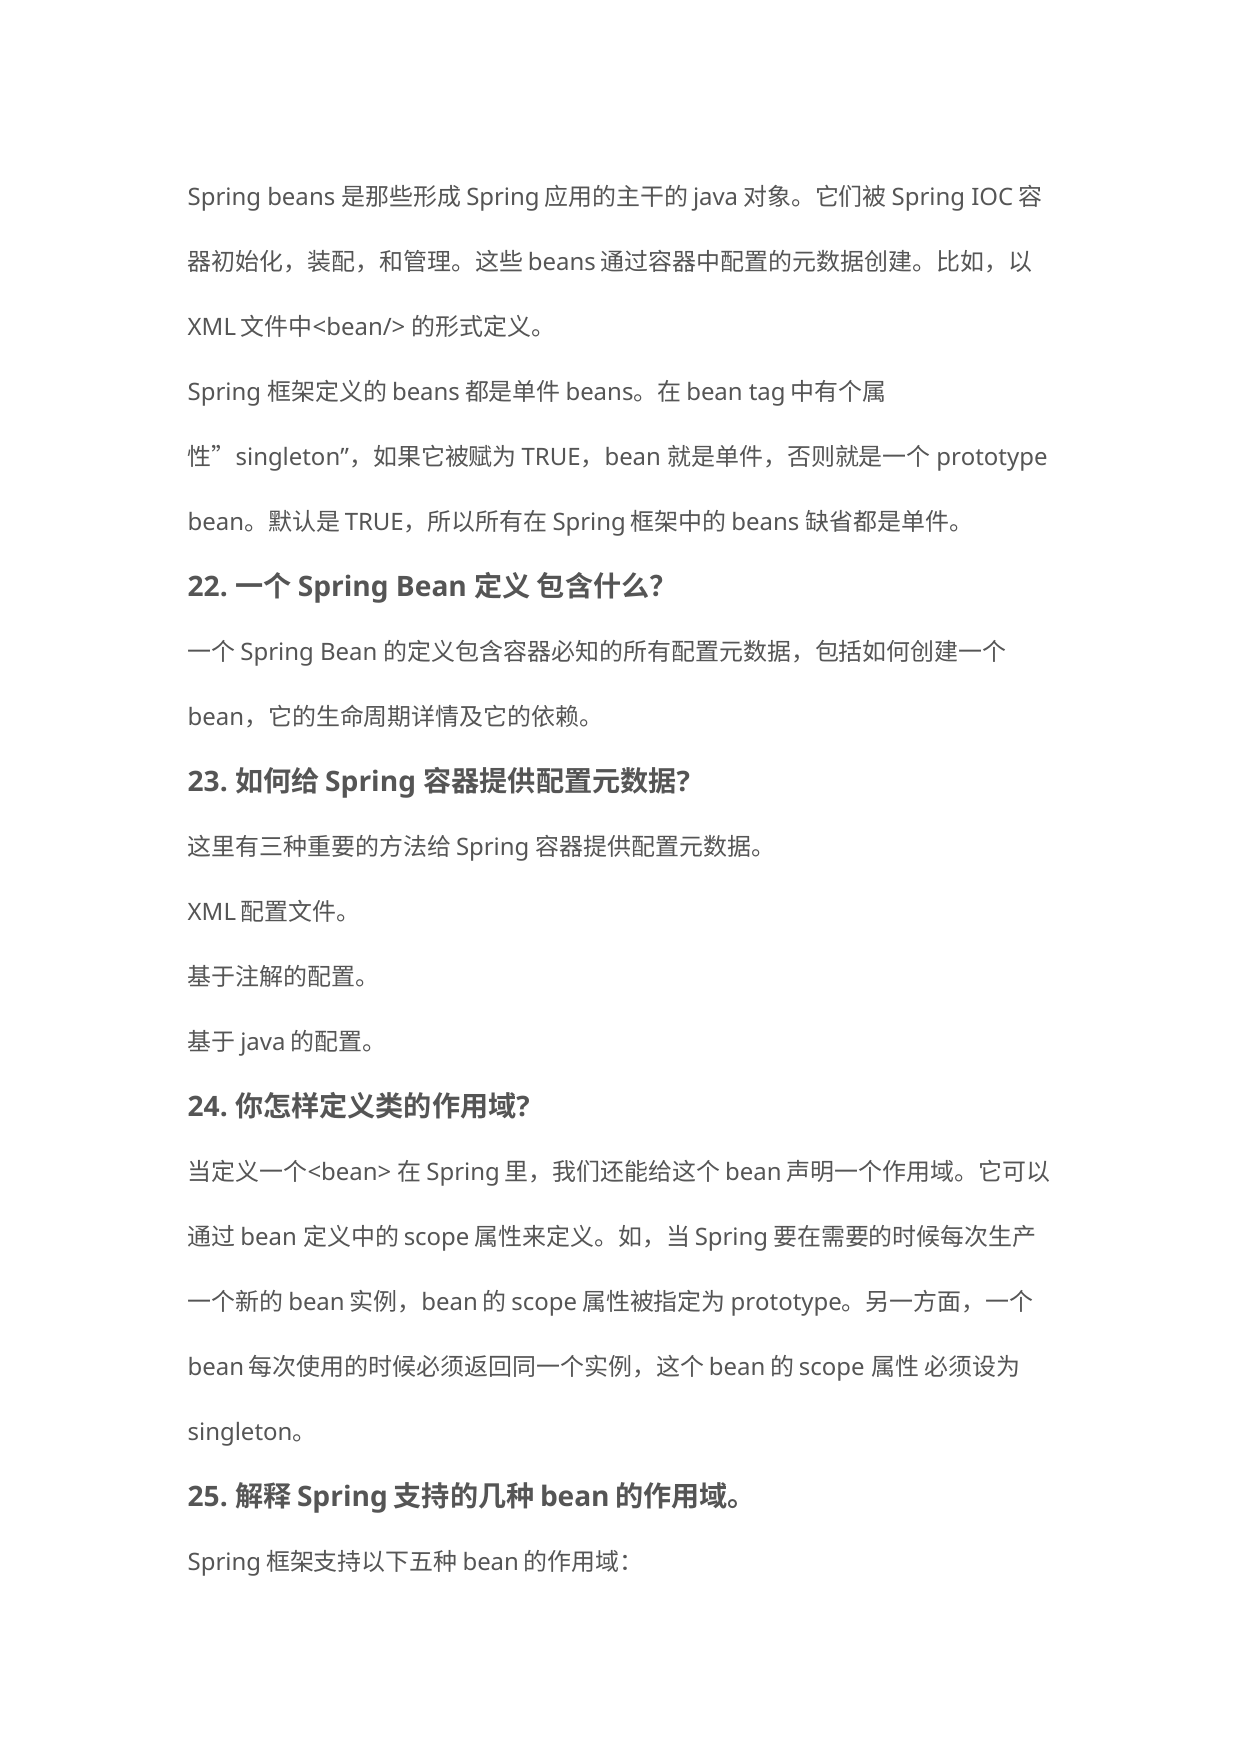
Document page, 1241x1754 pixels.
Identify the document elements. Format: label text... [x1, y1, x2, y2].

text XML配置文件。 [187, 877, 1053, 942]
text 基于注解的配置。 [187, 942, 1053, 1007]
text Spring beans 是那些形成Spring应用的主干的java对象。它们被Spring IOC容器初始化，装配，和管理。这些beans通过容器中配置的元数据创建。比如，以XML文件中<bean/> 的形式定义。 [187, 162, 1053, 357]
text 24. 你怎样定义类的作用域? [187, 1072, 1053, 1137]
text 23. 如何给Spring 容器提供配置元数据? [187, 747, 1053, 812]
text 22. 一个 Spring Bean 定义 包含什么？ [187, 552, 1053, 617]
text Spring框架支持以下五种bean的作用域： [187, 1527, 1053, 1592]
text 25. 解释Spring支持的几种bean的作用域。 [187, 1462, 1053, 1527]
text 这里有三种重要的方法给Spring 容器提供配置元数据。 [187, 812, 1053, 877]
text 当定义一个<bean> 在Spring里，我们还能给这个bean声明一个作用域。它可以通过bean 定义中的scope属性来定义。如，当Spring要在需要的时候每次生产一个新的bean实例，bean的scope属性被指定为prototype。另一方面，一个bean每次使用的时候必须返回同一个实例，这个bean的scope 属性 必须设为 singleton。 [187, 1137, 1053, 1462]
text 一个Spring Bean 的定义包含容器必知的所有配置元数据，包括如何创建一个bean，它的生命周期详情及它的依赖。 [187, 617, 1053, 747]
text 基于java的配置。 [187, 1007, 1053, 1072]
text Spring 框架定义的beans都是单件beans。在bean tag中有个属性”singleton”，如果它被赋为TRUE，bean 就是单件，否则就是一个 prototype bean。默认是TRUE，所以所有在Spring框架中的beans 缺省都是单件。 [187, 357, 1053, 552]
